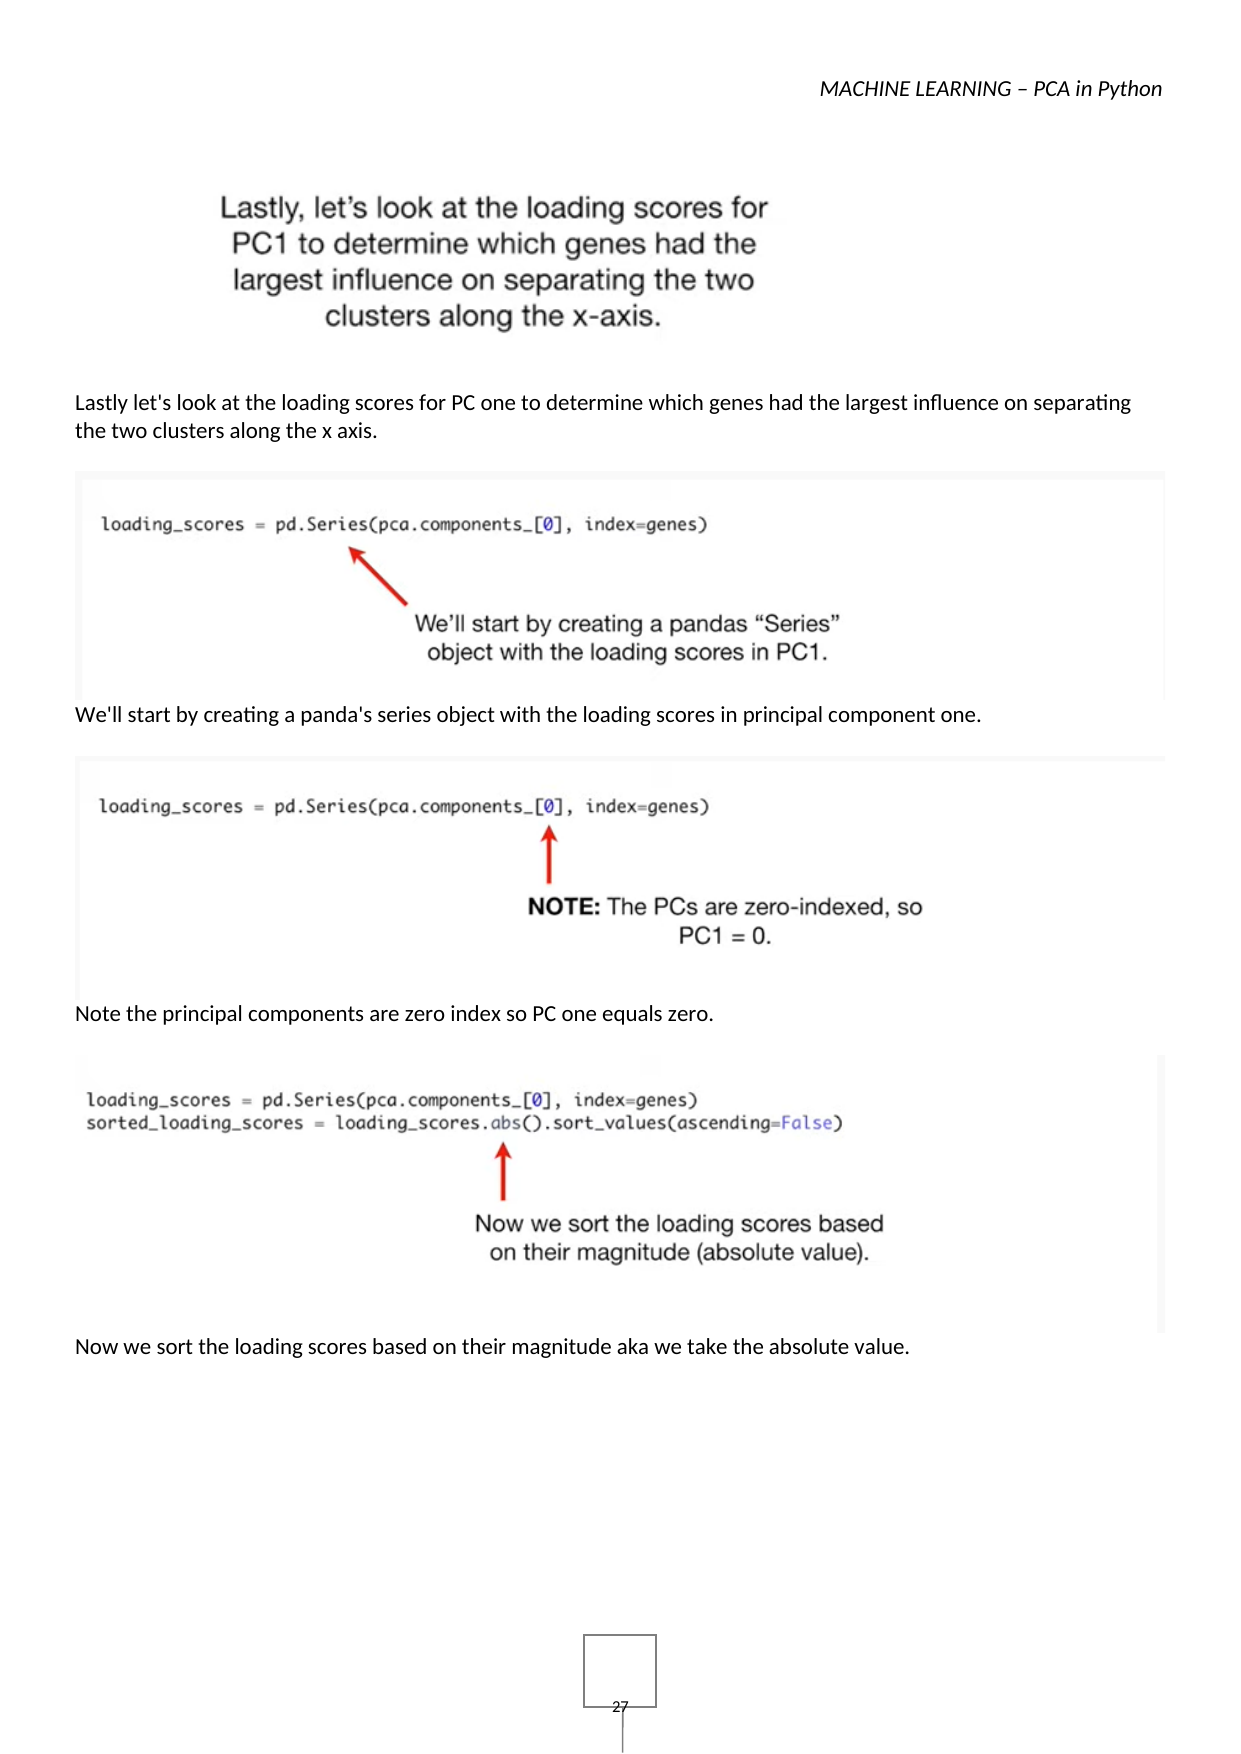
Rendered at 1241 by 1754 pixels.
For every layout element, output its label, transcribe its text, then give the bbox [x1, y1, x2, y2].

text Lastly let's look at the loading scores for PC one to determine which genes had the largest influence on separating the two clusters along the x axis. [75, 388, 1165, 444]
text Note the principal components are zero index so PC one equals zero. [75, 1000, 1165, 1027]
picture [75, 756, 1166, 1000]
text Now we sort the loading scores based on their magnitude aka we take the absolute value. [75, 1333, 1165, 1360]
picture [75, 101, 996, 388]
text We'll start by creating a panda's series object with the loading scores in principal component one. [75, 700, 1165, 728]
picture [75, 471, 1166, 700]
picture [75, 1055, 1166, 1333]
